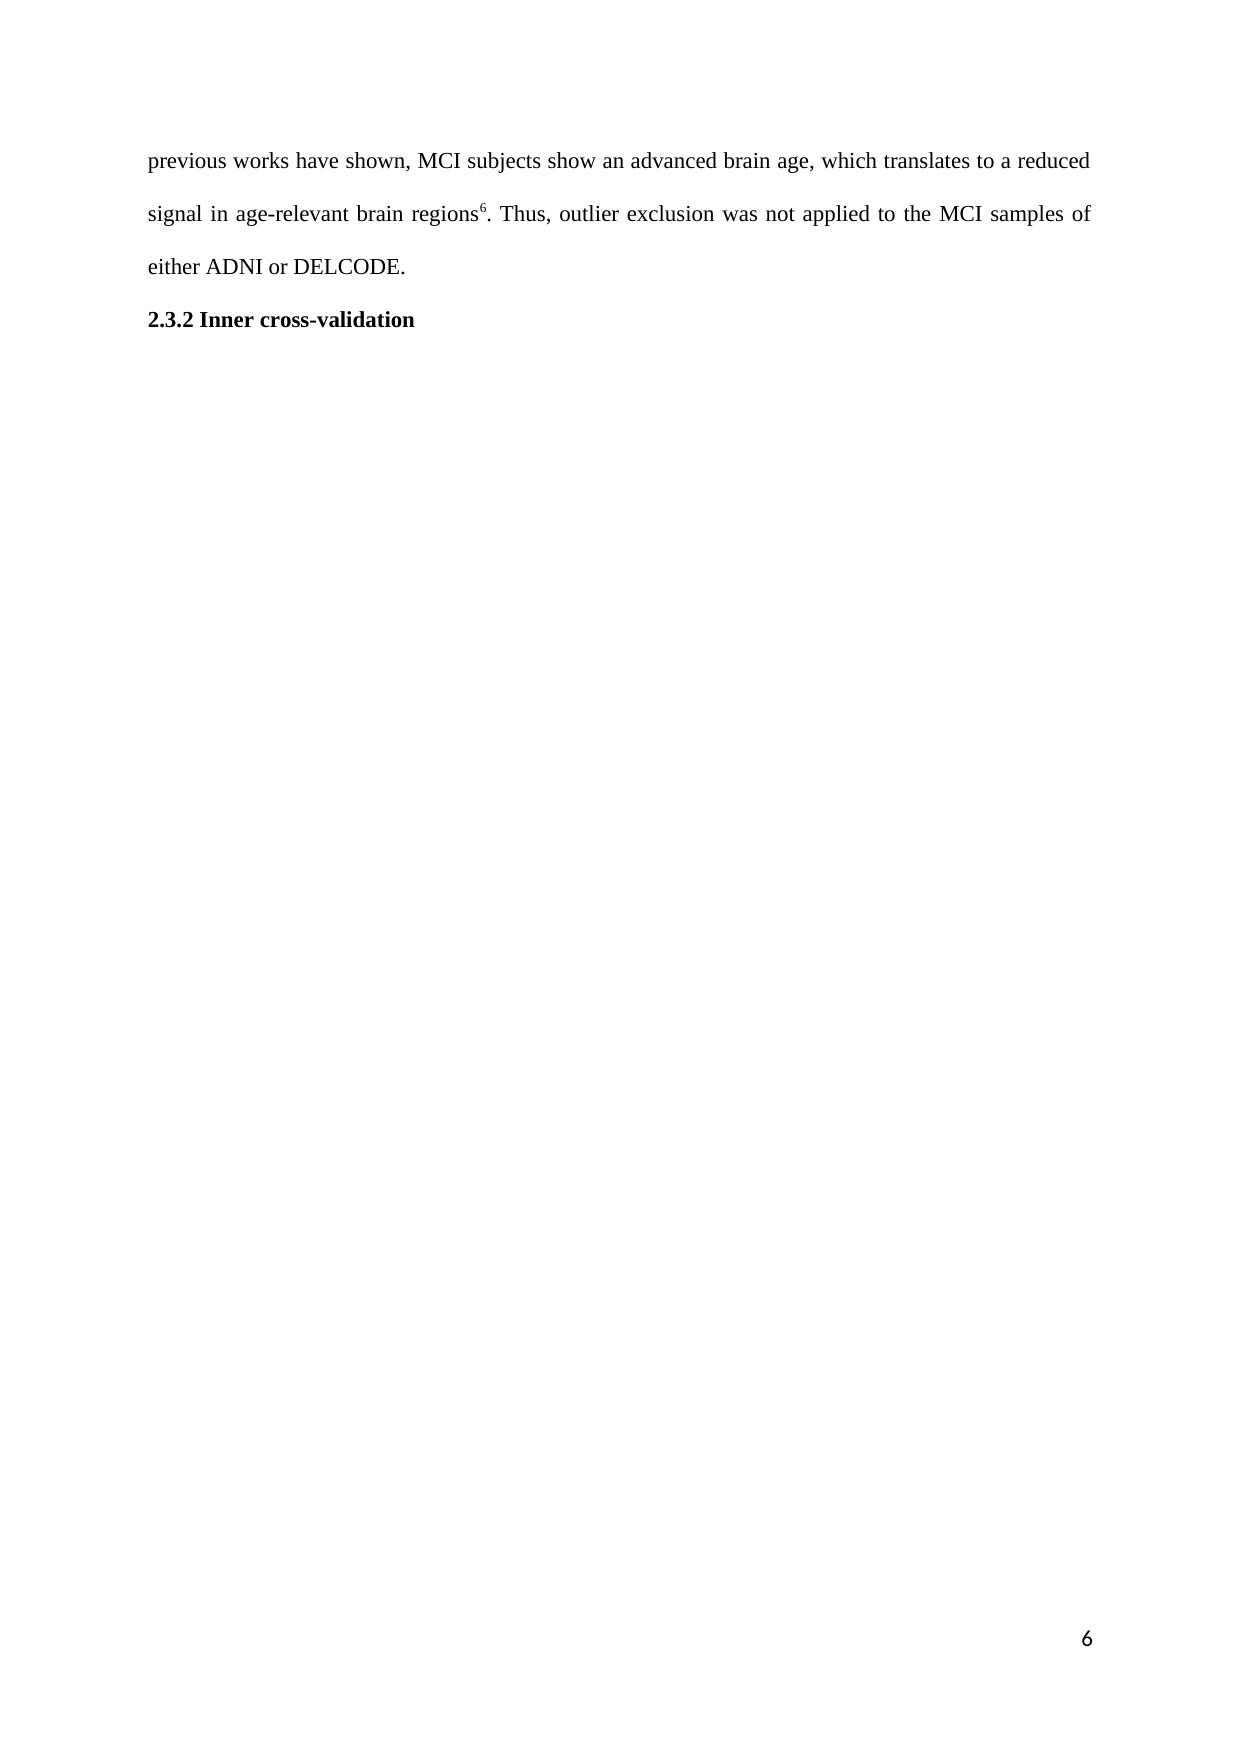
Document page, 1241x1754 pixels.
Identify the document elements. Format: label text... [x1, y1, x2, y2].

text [148, 148, 1093, 279]
text 2.3.2 Inner cross-validation [148, 306, 1093, 332]
